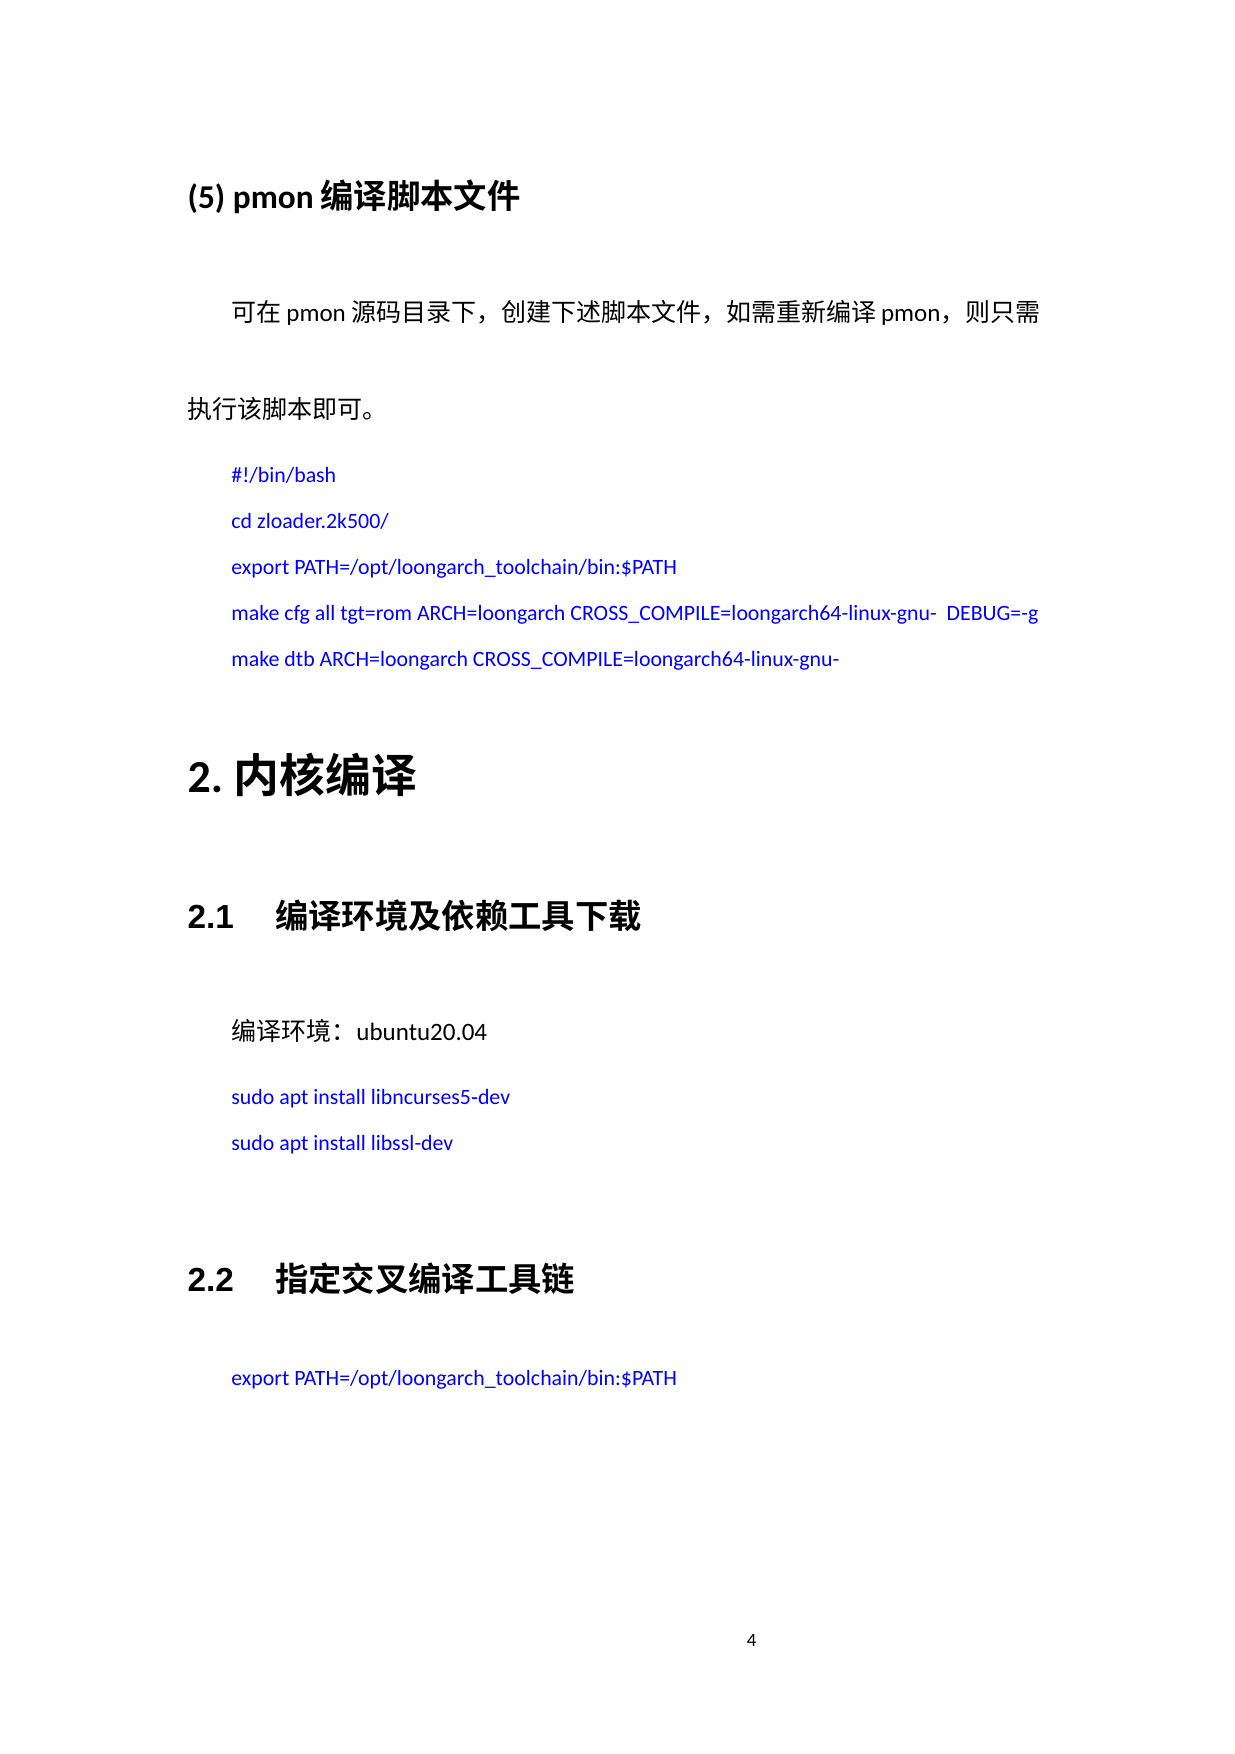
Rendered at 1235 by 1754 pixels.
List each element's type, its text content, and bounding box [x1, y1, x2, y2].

list export PATH=/opt/loongarch_toolchain/bin:$PATH [187, 1368, 1047, 1401]
list sudo apt install libncurses5‐dev [187, 1088, 1047, 1120]
list sudo apt install libssl-dev [187, 1133, 1047, 1166]
list #!/bin/bash [187, 459, 1047, 491]
subtitle pmon编译脚本文件 [187, 162, 1047, 227]
list 编译环境：ubuntu20.04 [187, 1004, 1047, 1069]
list make cfg all tgt=rom ARCH=loongarch CROSS_COMPILE=loongarch64-linux-gnu- DEBUG=-g [187, 596, 1047, 629]
list 可在pmon源码目录下，创建下述脚本文件，如需重新编译pmon，则只需执行该脚本即可。 [187, 278, 1047, 441]
subtitle 指定交叉编译工具链 [187, 1252, 1047, 1317]
subtitle 编译环境及依赖工具下载 [187, 888, 1047, 953]
list export PATH=/opt/loongarch_toolchain/bin:$PATH [187, 550, 1047, 583]
list make dtb ARCH=loongarch CROSS_COMPILE=loongarch64-linux-gnu- [187, 642, 1047, 674]
subtitle 内核编译 [187, 723, 1047, 821]
list cd zloader.2k500/ [187, 504, 1047, 537]
